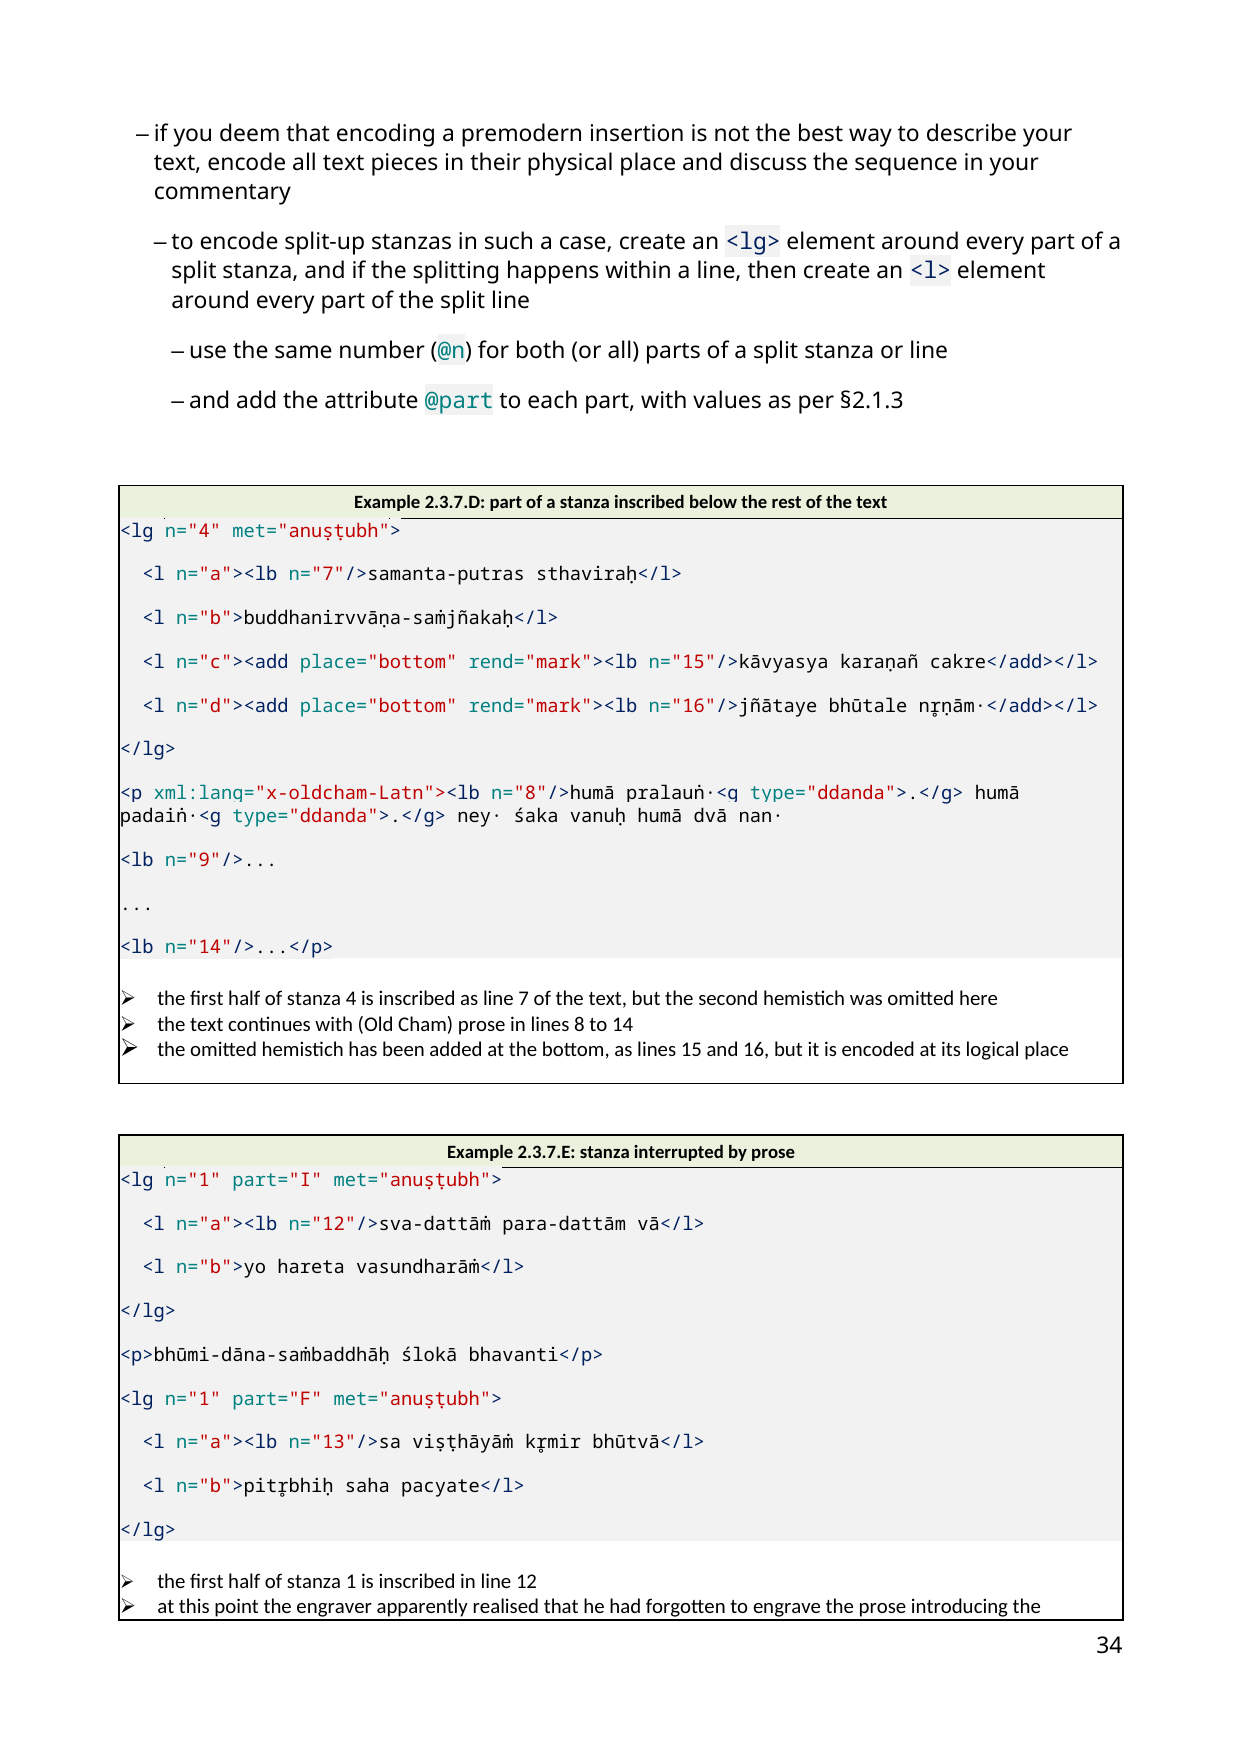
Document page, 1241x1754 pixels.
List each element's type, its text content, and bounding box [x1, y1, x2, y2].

list and add the attribute @part to each part, with values as per §2.1.3 [493, 385, 1122, 414]
list to encode split-up stanzas in such a case, create an <lg> element around every part of a split stanza, and if the splitting happens within a line, then create an <l> element around every part of the split line [153, 226, 1122, 314]
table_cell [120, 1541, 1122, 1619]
list if you deem that encoding a premodern insertion is not the best way to describe your text, encode all text pieces in their physical place and discuss the sequence in your commentary [136, 118, 1122, 206]
list and add the attribute @part to each part, with values as per §2.1.3 [171, 385, 425, 414]
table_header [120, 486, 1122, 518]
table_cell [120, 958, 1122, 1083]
list use the same number (@n) for both (or all) parts of a split stanza or line [465, 335, 1122, 364]
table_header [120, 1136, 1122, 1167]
list use the same number (@n) for both (or all) parts of a split stanza or line [171, 335, 438, 364]
